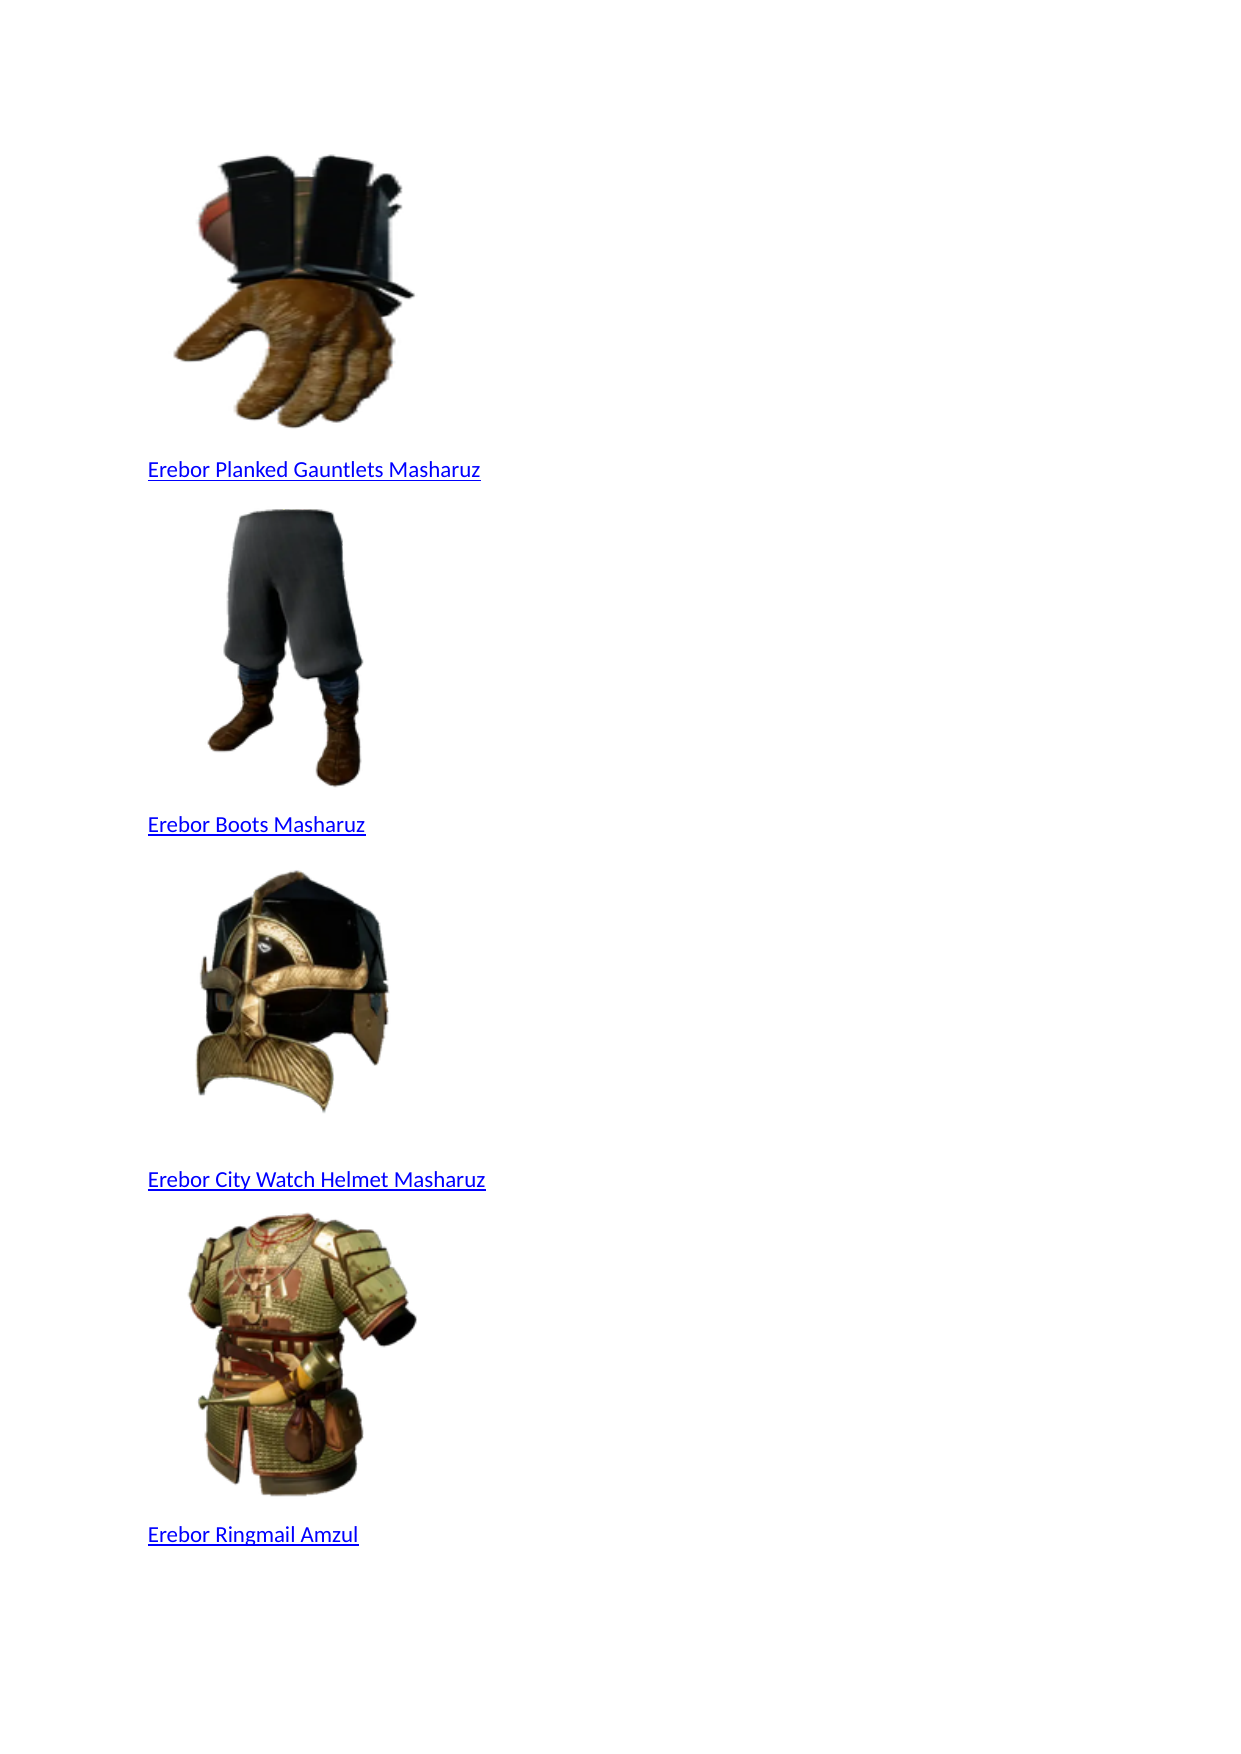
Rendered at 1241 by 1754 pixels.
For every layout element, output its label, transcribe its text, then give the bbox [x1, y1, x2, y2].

picture [147, 502, 437, 792]
picture [147, 1212, 437, 1501]
text Erebor Planked Gauntlets Masharuz [148, 456, 1093, 483]
text Erebor City Watch Helmet Masharuz [148, 1165, 1093, 1193]
picture [147, 857, 437, 1147]
text Erebor Boots Masharuz [148, 810, 1093, 838]
picture [147, 147, 437, 437]
text Erebor Ringmail Amzul [148, 1520, 1093, 1548]
